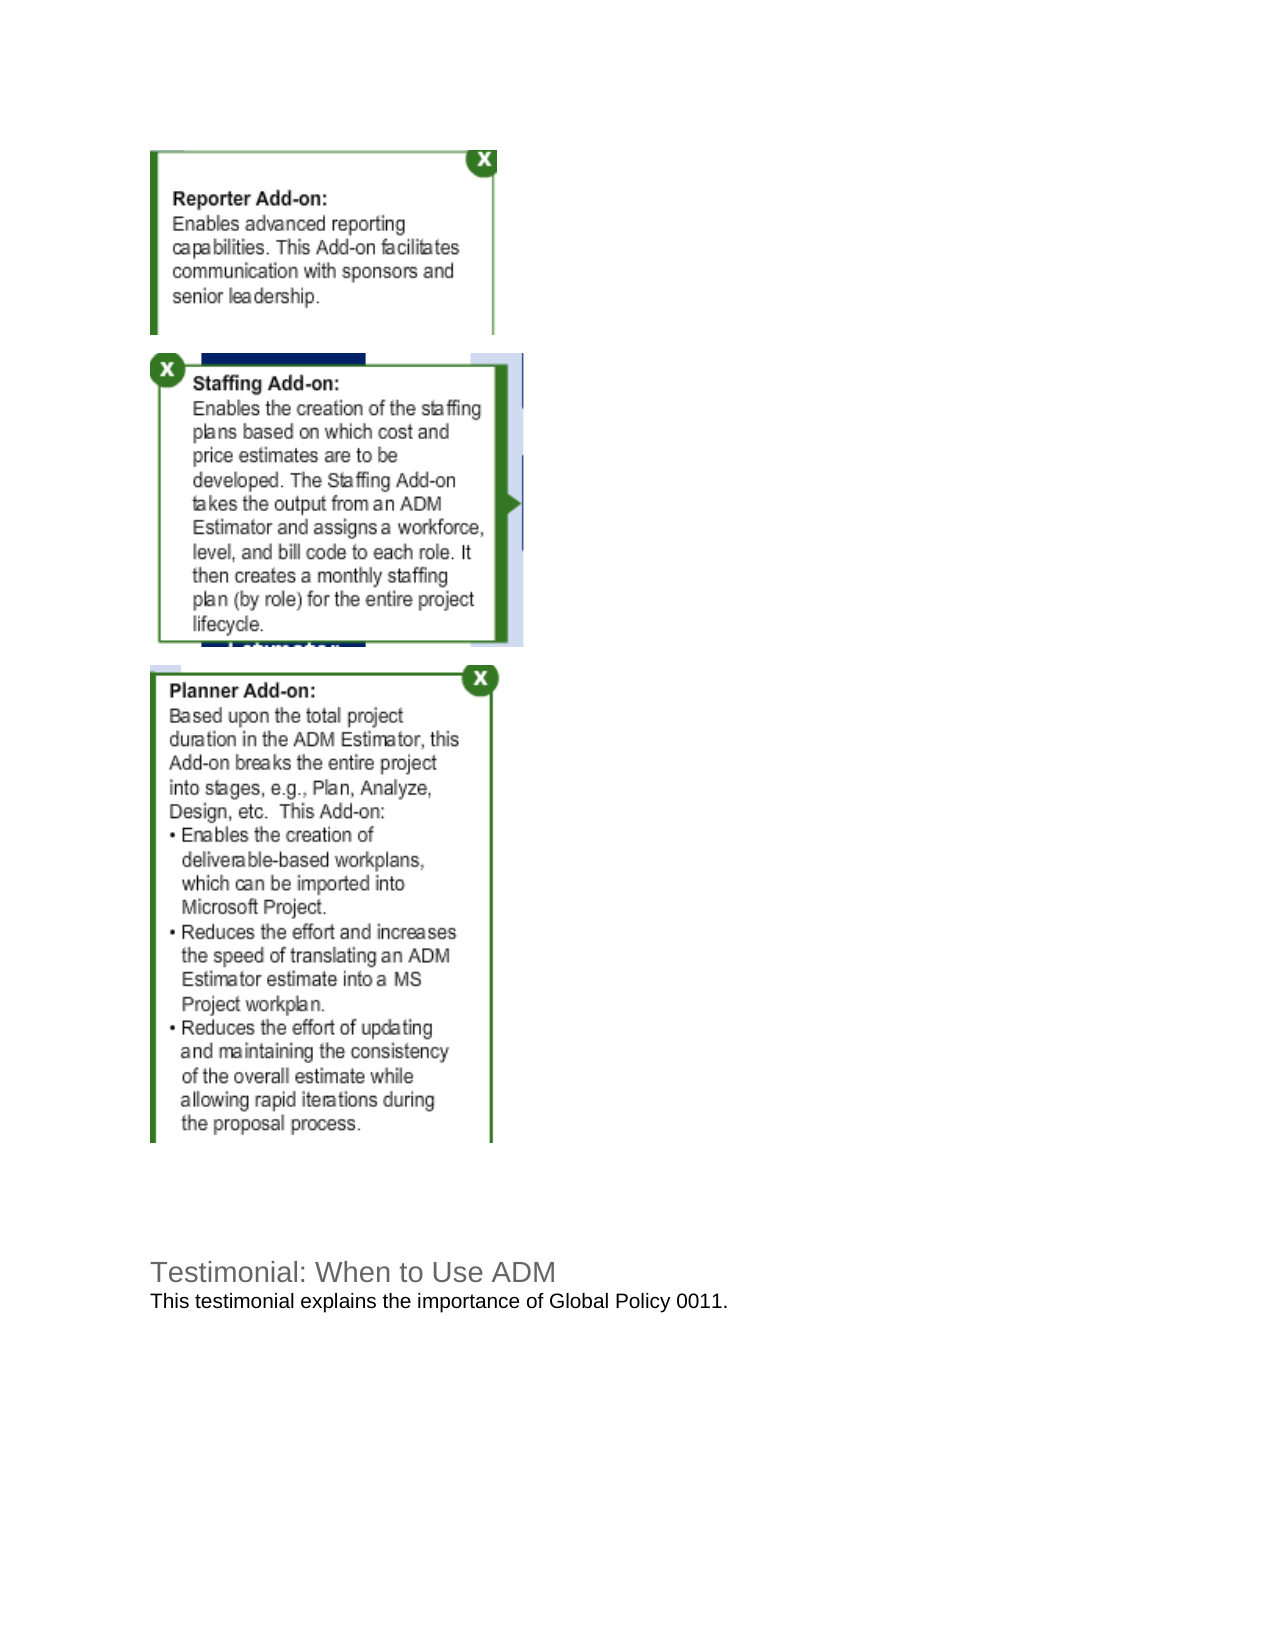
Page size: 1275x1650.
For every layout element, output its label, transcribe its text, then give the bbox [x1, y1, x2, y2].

picture [150, 665, 501, 1143]
picture [150, 150, 497, 335]
text This testimonial explains the importance of Global Policy 0011. [150, 1288, 1125, 1312]
picture [150, 353, 524, 647]
text Testimonial: When to Use ADM [150, 1255, 1125, 1288]
